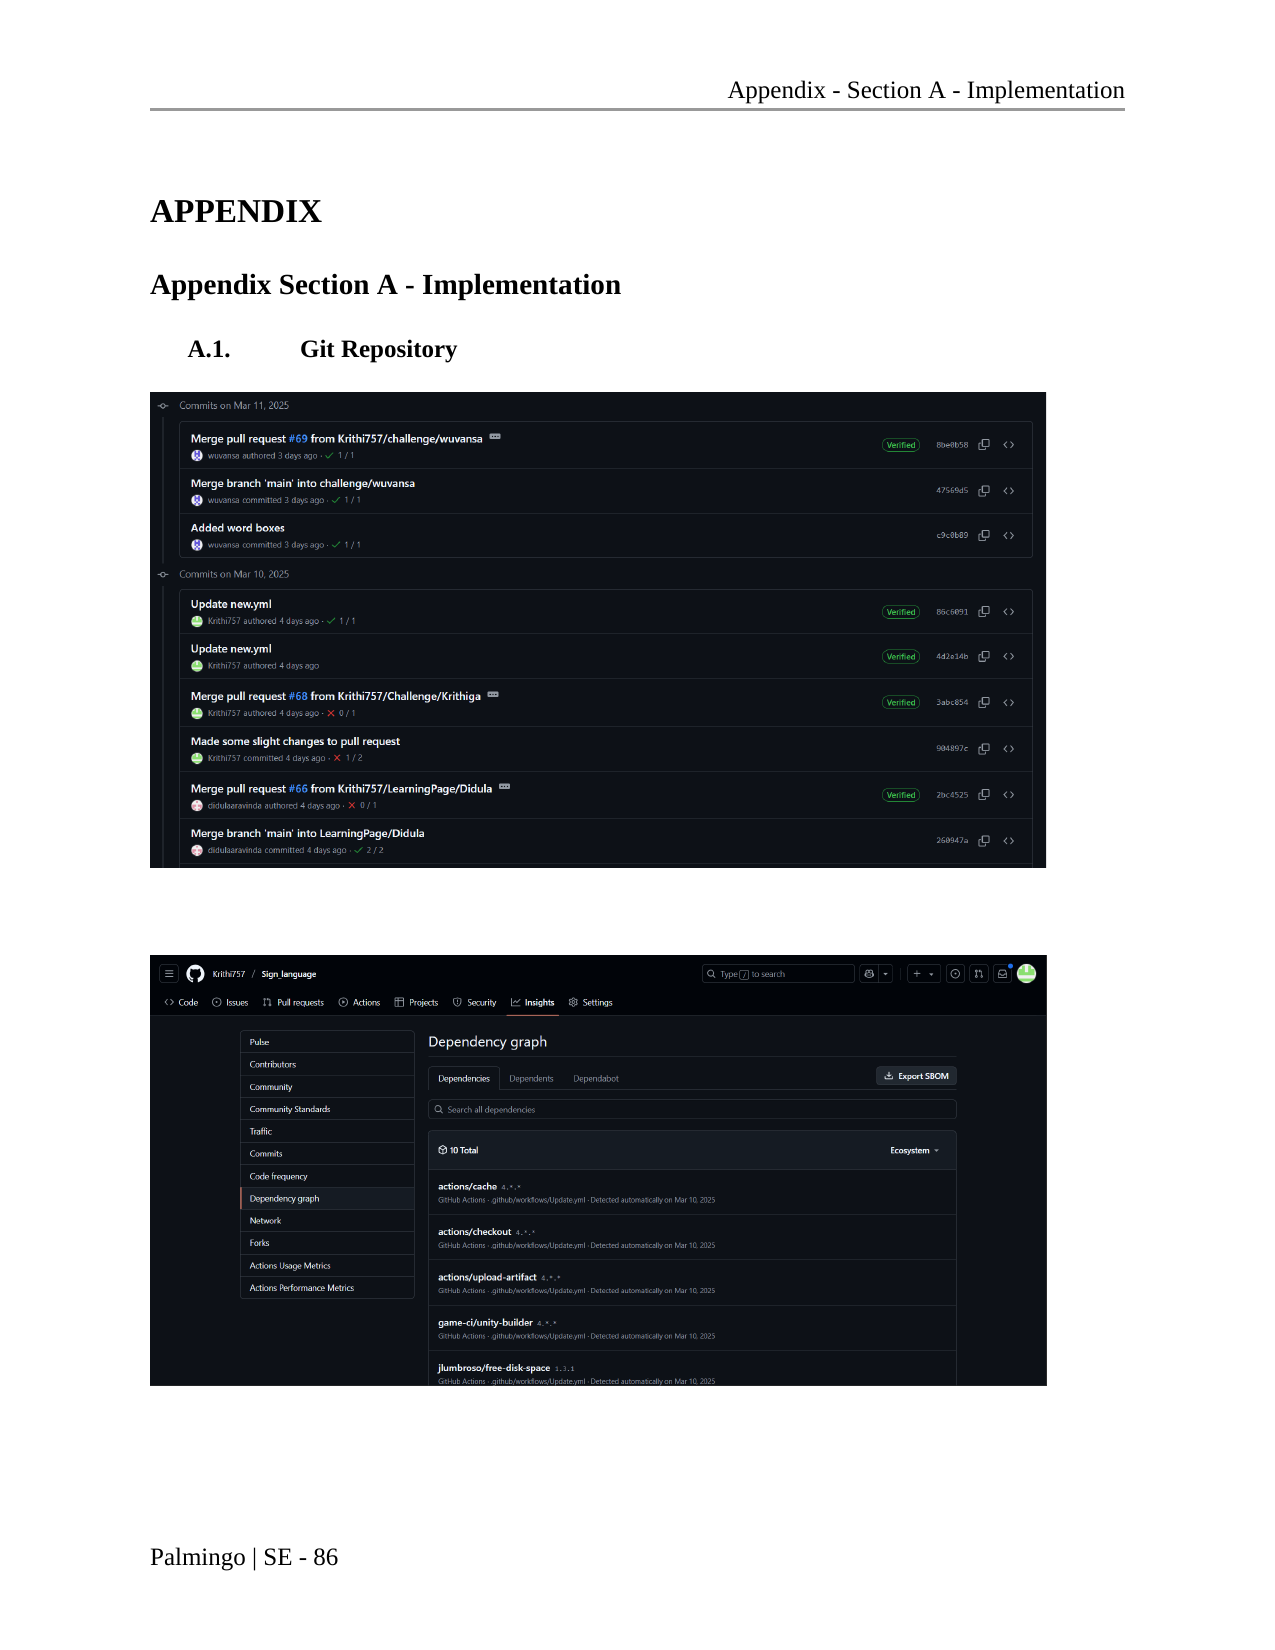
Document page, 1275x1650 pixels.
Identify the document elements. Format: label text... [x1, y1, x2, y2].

subtitle Appendix Section A - Implementation [150, 267, 1125, 301]
subtitle APPENDIX [150, 192, 1125, 230]
subtitle Git Repository [187, 334, 1125, 363]
picture [150, 392, 1047, 868]
picture [150, 955, 1047, 1386]
